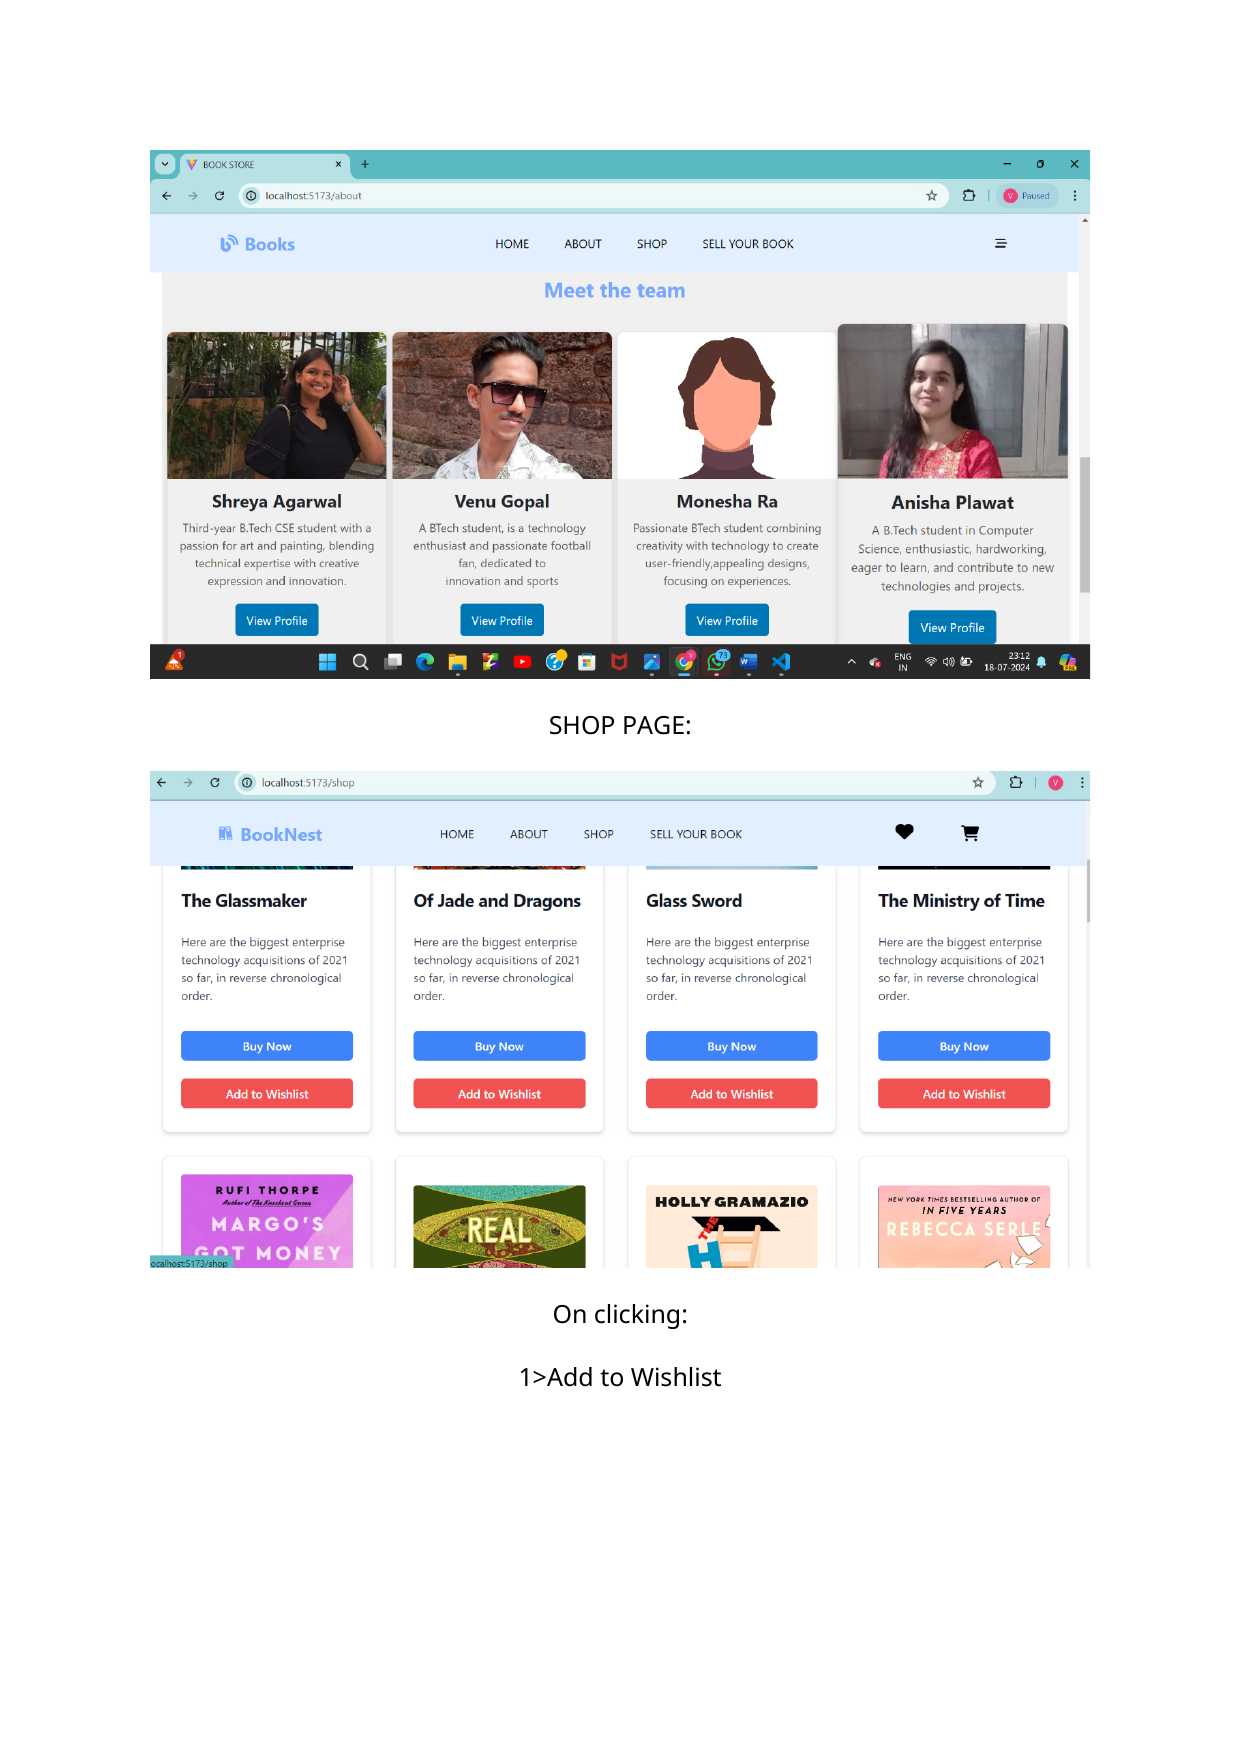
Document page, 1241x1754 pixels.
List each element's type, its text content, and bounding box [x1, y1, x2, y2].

text SHOP PAGE: [150, 708, 1090, 742]
picture [702, 1262, 710, 1268]
text On clicking: [150, 1297, 1090, 1331]
text 1>Add to Wishlist [150, 1360, 1090, 1394]
picture [150, 771, 1091, 1268]
picture [150, 150, 1091, 679]
